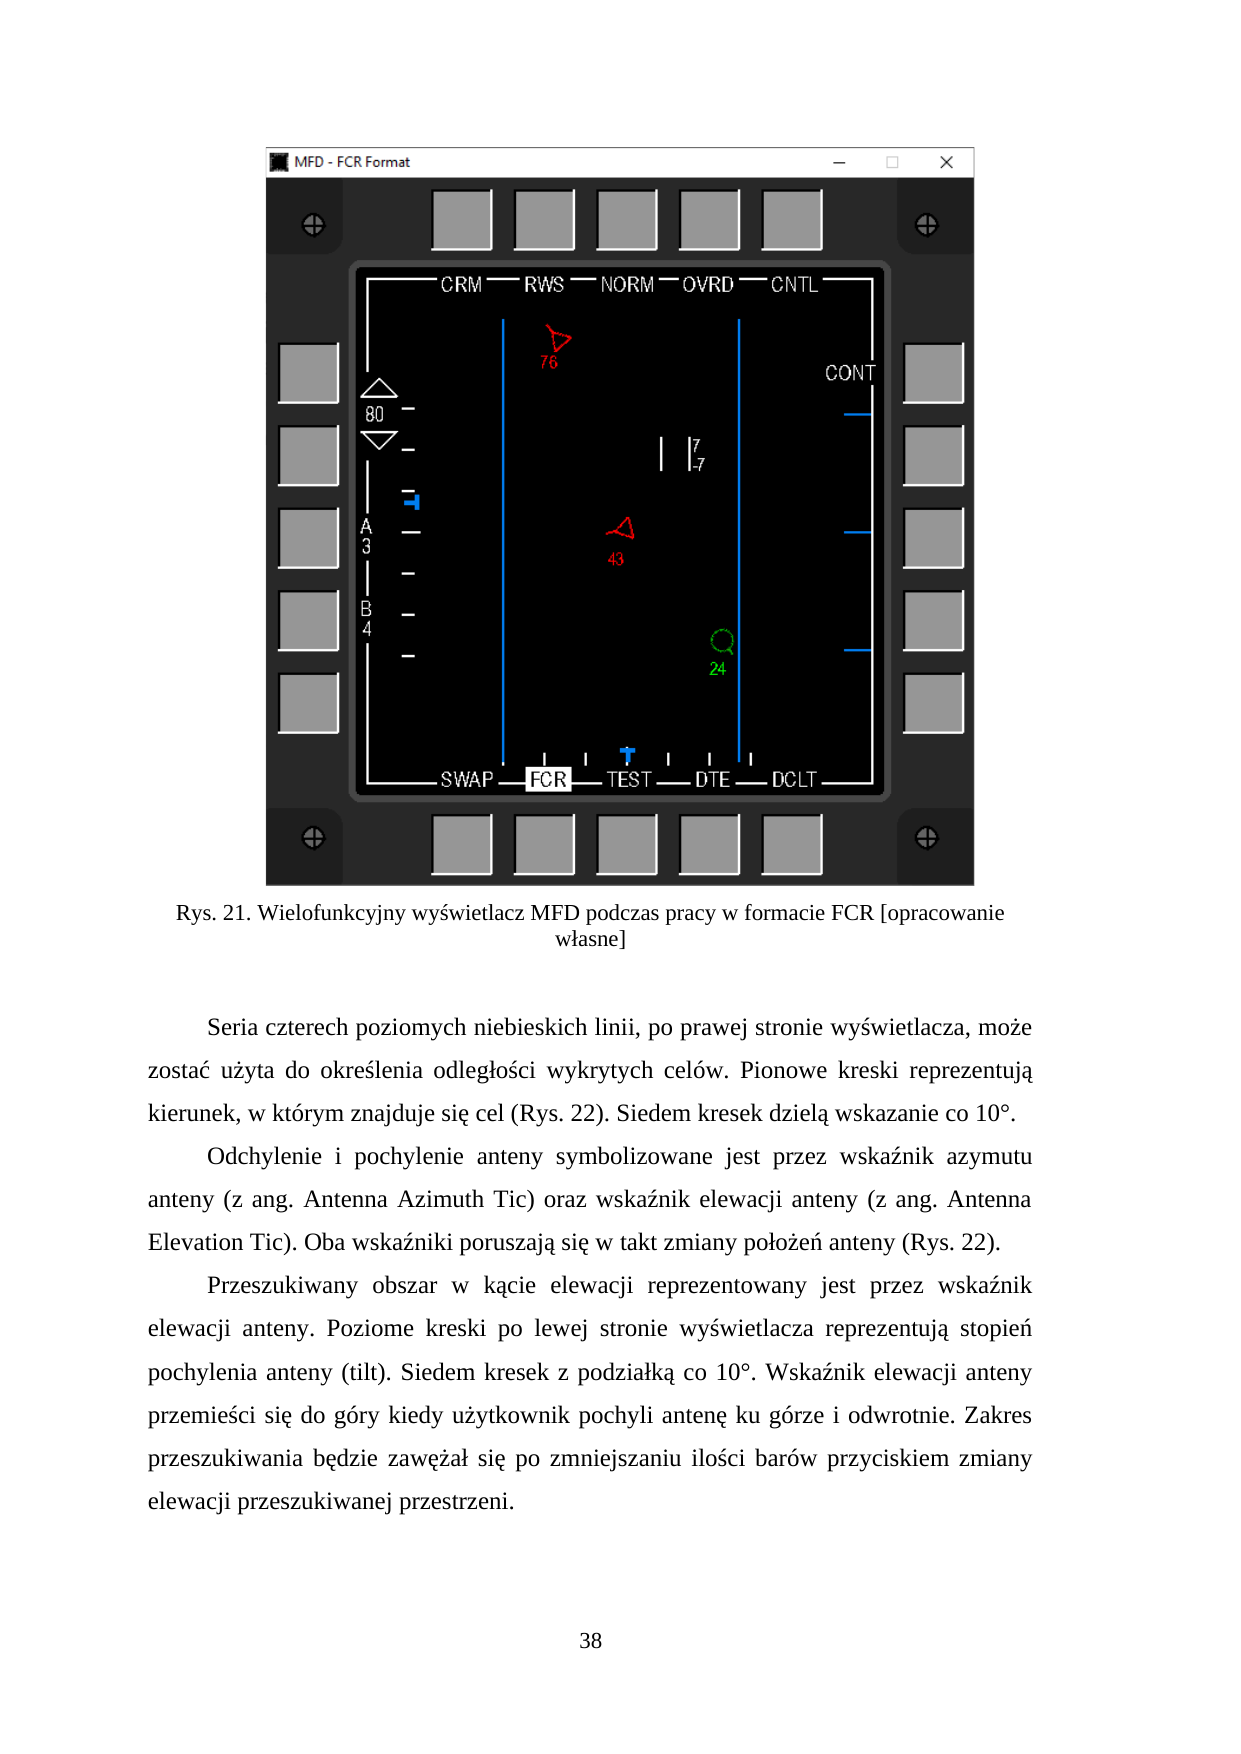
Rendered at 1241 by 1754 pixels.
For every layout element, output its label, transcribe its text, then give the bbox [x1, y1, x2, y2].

text Seria czterech poziomych niebieskich linii, po prawej stronie wyświetlacza, może zostać użyta do określenia odległości wykrytych celów. Pionowe kreski reprezentują kierunek, w którym znajduje się cel (Rys. 22). Siedem kresek dzielą wskazanie co 10°. [148, 1012, 1033, 1127]
picture [265, 147, 975, 886]
text Rys. 21. Wielofunkcyjny wyświetlacz MFD podczas pracy w formacie FCR [opracowanie własne] [148, 899, 1033, 952]
text Przeszukiwany obszar w kącie elewacji reprezentowany jest przez wskaźnik elewacji anteny. Poziome kreski po lewej stronie wyświetlacza reprezentują stopień pochylenia anteny (tilt). Siedem kresek z podziałką co 10°. Wskaźnik elewacji anteny przemieści się do góry kiedy użytkownik pochyli antenę ku górze i odwrotnie. Zakres przeszukiwania będzie zawężał się po zmniejszaniu ilości barów przyciskiem zmiany elewacji przeszukiwanej przestrzeni. [148, 1270, 1033, 1515]
text Odchylenie i pochylenie anteny symbolizowane jest przez wskaźnik azymutu anteny (z ang. Antenna Azimuth Tic) oraz wskaźnik elewacji anteny (z ang. Antenna Elevation Tic). Oba wskaźniki poruszają się w takt zmiany położeń anteny (Rys. 22). [148, 1141, 1033, 1256]
